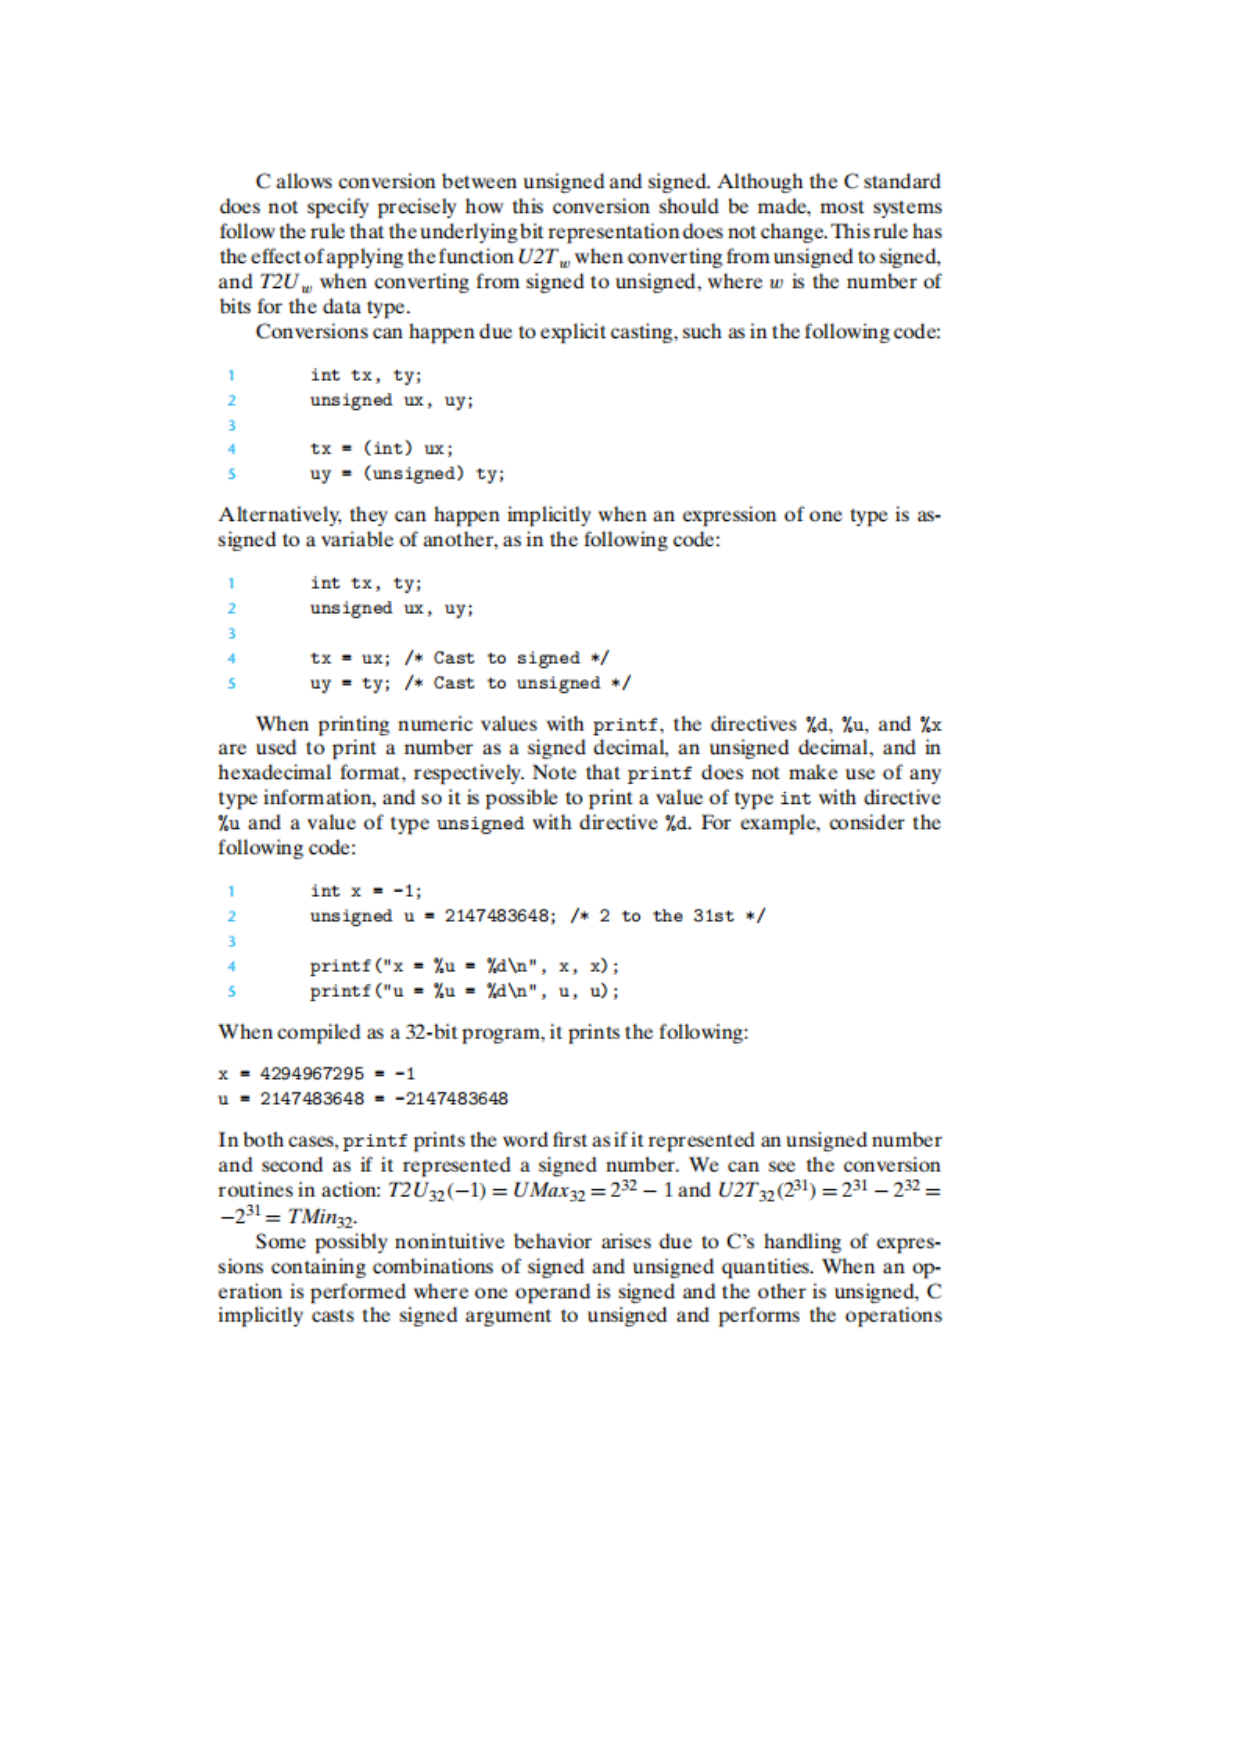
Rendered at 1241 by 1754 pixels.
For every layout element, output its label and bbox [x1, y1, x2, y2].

picture [187, 151, 1069, 1344]
